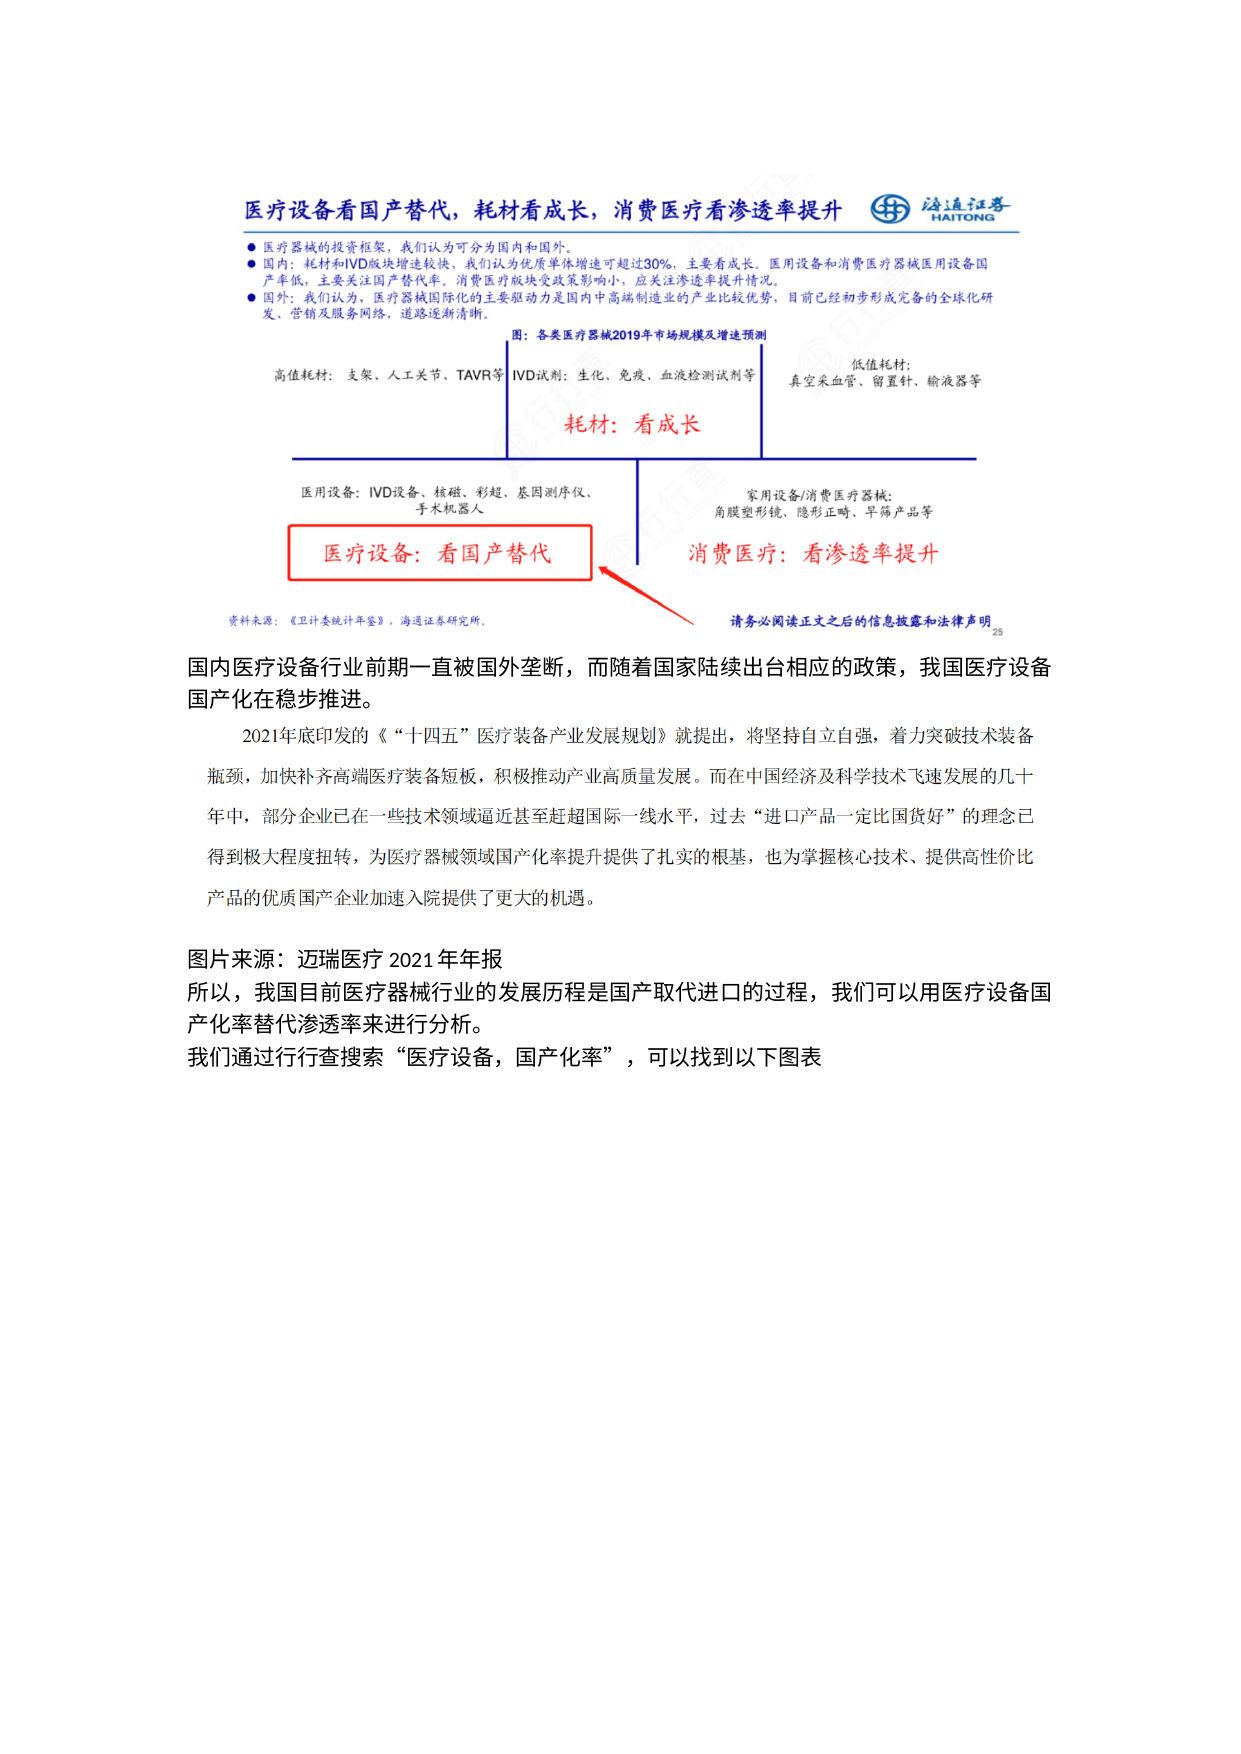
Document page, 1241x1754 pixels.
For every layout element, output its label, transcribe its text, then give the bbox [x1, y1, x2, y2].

text 国内医疗设备行业前期一直被国外垄断，而随着国家陆续出台相应的政策，我国医疗设备国产化在稳步推进。 [187, 649, 1053, 714]
picture [187, 714, 1052, 919]
text 所以，我国目前医疗器械行业的发展历程是国产取代进口的过程，我们可以用医疗设备国产化率替代渗透率来进行分析。 [187, 974, 1053, 1039]
text 我们通过行行查搜索“医疗设备，国产化率”，可以找到以下图表 [187, 1039, 1053, 1072]
picture [187, 162, 1052, 646]
text 图片来源：迈瑞医疗2021年年报 [187, 942, 1053, 974]
